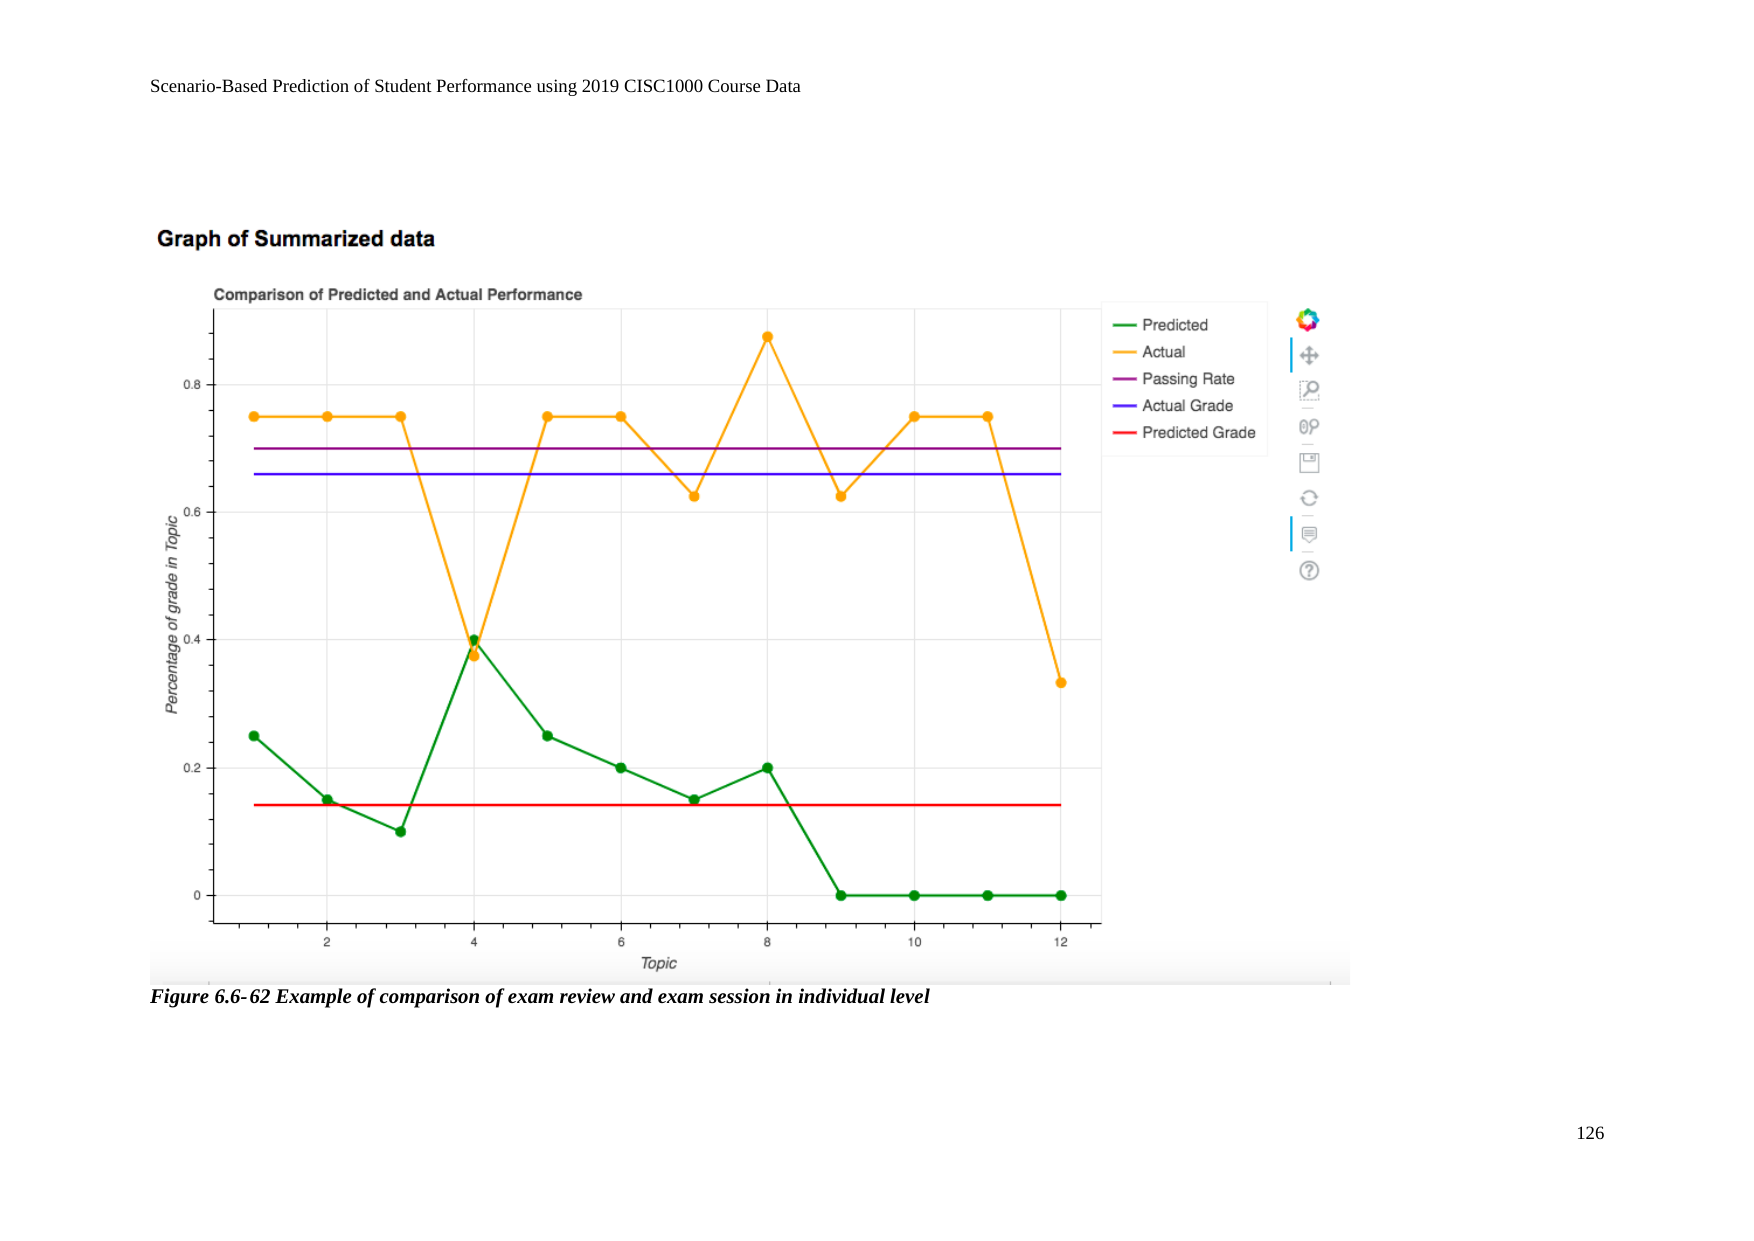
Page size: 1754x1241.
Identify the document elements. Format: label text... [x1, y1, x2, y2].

picture [150, 216, 1350, 985]
